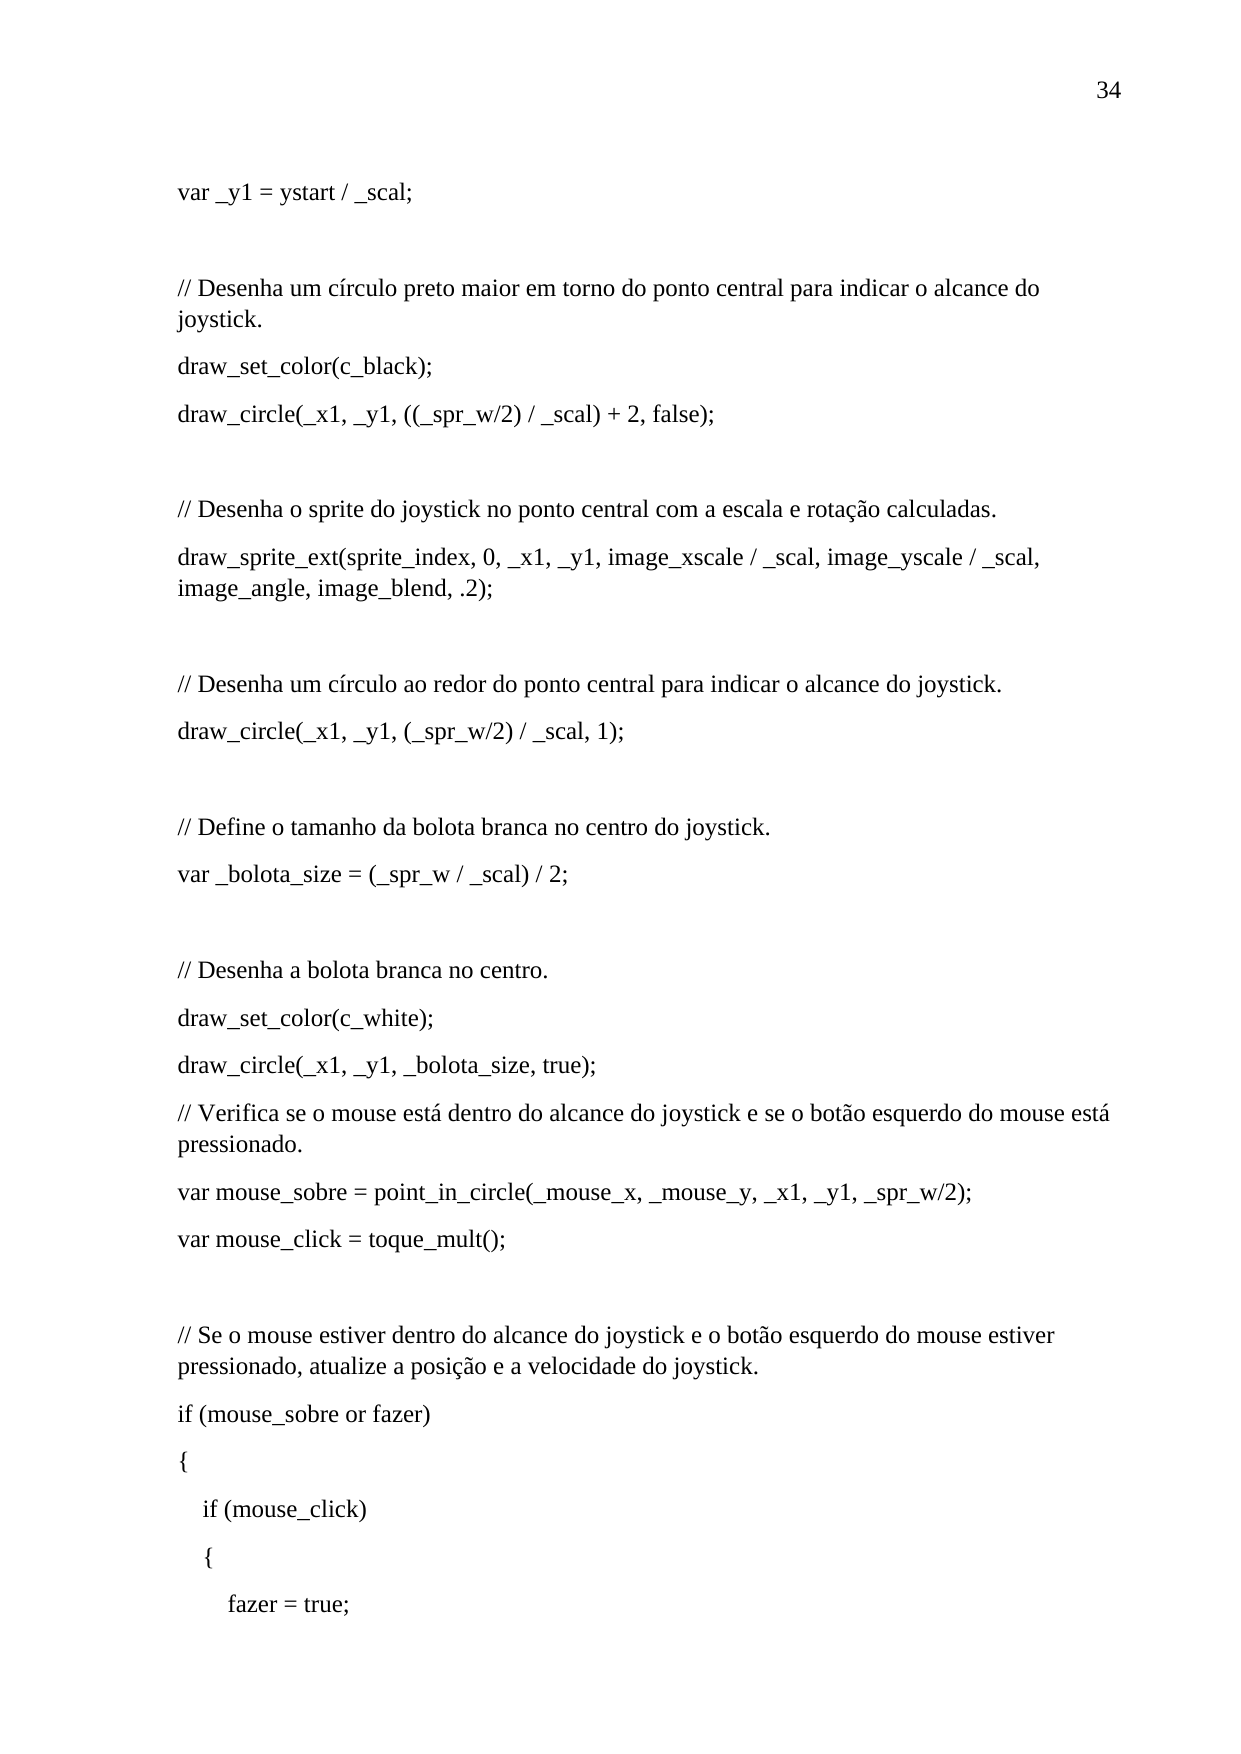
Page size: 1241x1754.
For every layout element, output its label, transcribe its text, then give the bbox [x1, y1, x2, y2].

text var _y1 = ystart / _scal; [177, 177, 1122, 206]
text var _bolota_size = (_spr_w / _scal) / 2; [177, 859, 1122, 888]
text draw_set_color(c_white); [177, 1003, 1122, 1031]
text fazer = true; [177, 1589, 1122, 1618]
text draw_set_color(c_black); [177, 351, 1122, 380]
text draw_circle(_x1, _y1, _bolota_size, true); [177, 1050, 1122, 1079]
text // Define o tamanho da bolota branca no centro do joystick. [177, 812, 1122, 841]
text var mouse_sobre = point_in_circle(_mouse_x, _mouse_y, _x1, _y1, _spr_w/2); [177, 1177, 1122, 1206]
text draw_circle(_x1, _y1, (_spr_w/2) / _scal, 1); [177, 716, 1122, 745]
text var mouse_click = toque_mult(); [177, 1224, 1122, 1253]
text draw_sprite_ext(sprite_index, 0, _x1, _y1, image_xscale / _scal, image_yscale / _scal, image_angle, image_blend, .2); [177, 542, 1122, 602]
text // Desenha um círculo ao redor do ponto central para indicar o alcance do joystick. [177, 669, 1122, 697]
text if (mouse_sobre or fazer) [177, 1399, 1122, 1427]
text { [177, 1542, 1122, 1571]
text // Verifica se o mouse está dentro do alcance do joystick e se o botão esquerdo do mouse está pressionado. [177, 1098, 1122, 1158]
text if (mouse_click) [177, 1494, 1122, 1523]
text draw_circle(_x1, _y1, ((_spr_w/2) / _scal) + 2, false); [177, 399, 1122, 428]
text // Se o mouse estiver dentro do alcance do joystick e o botão esquerdo do mouse estiver pressionado, atualize a posição e a velocidade do joystick. [177, 1320, 1122, 1380]
text // Desenha a bolota branca no centro. [177, 955, 1122, 984]
text { [177, 1446, 1122, 1475]
text // Desenha um círculo preto maior em torno do ponto central para indicar o alcance do joystick. [177, 273, 1122, 332]
text // Desenha o sprite do joystick no ponto central com a escala e rotação calculadas. [177, 494, 1122, 523]
